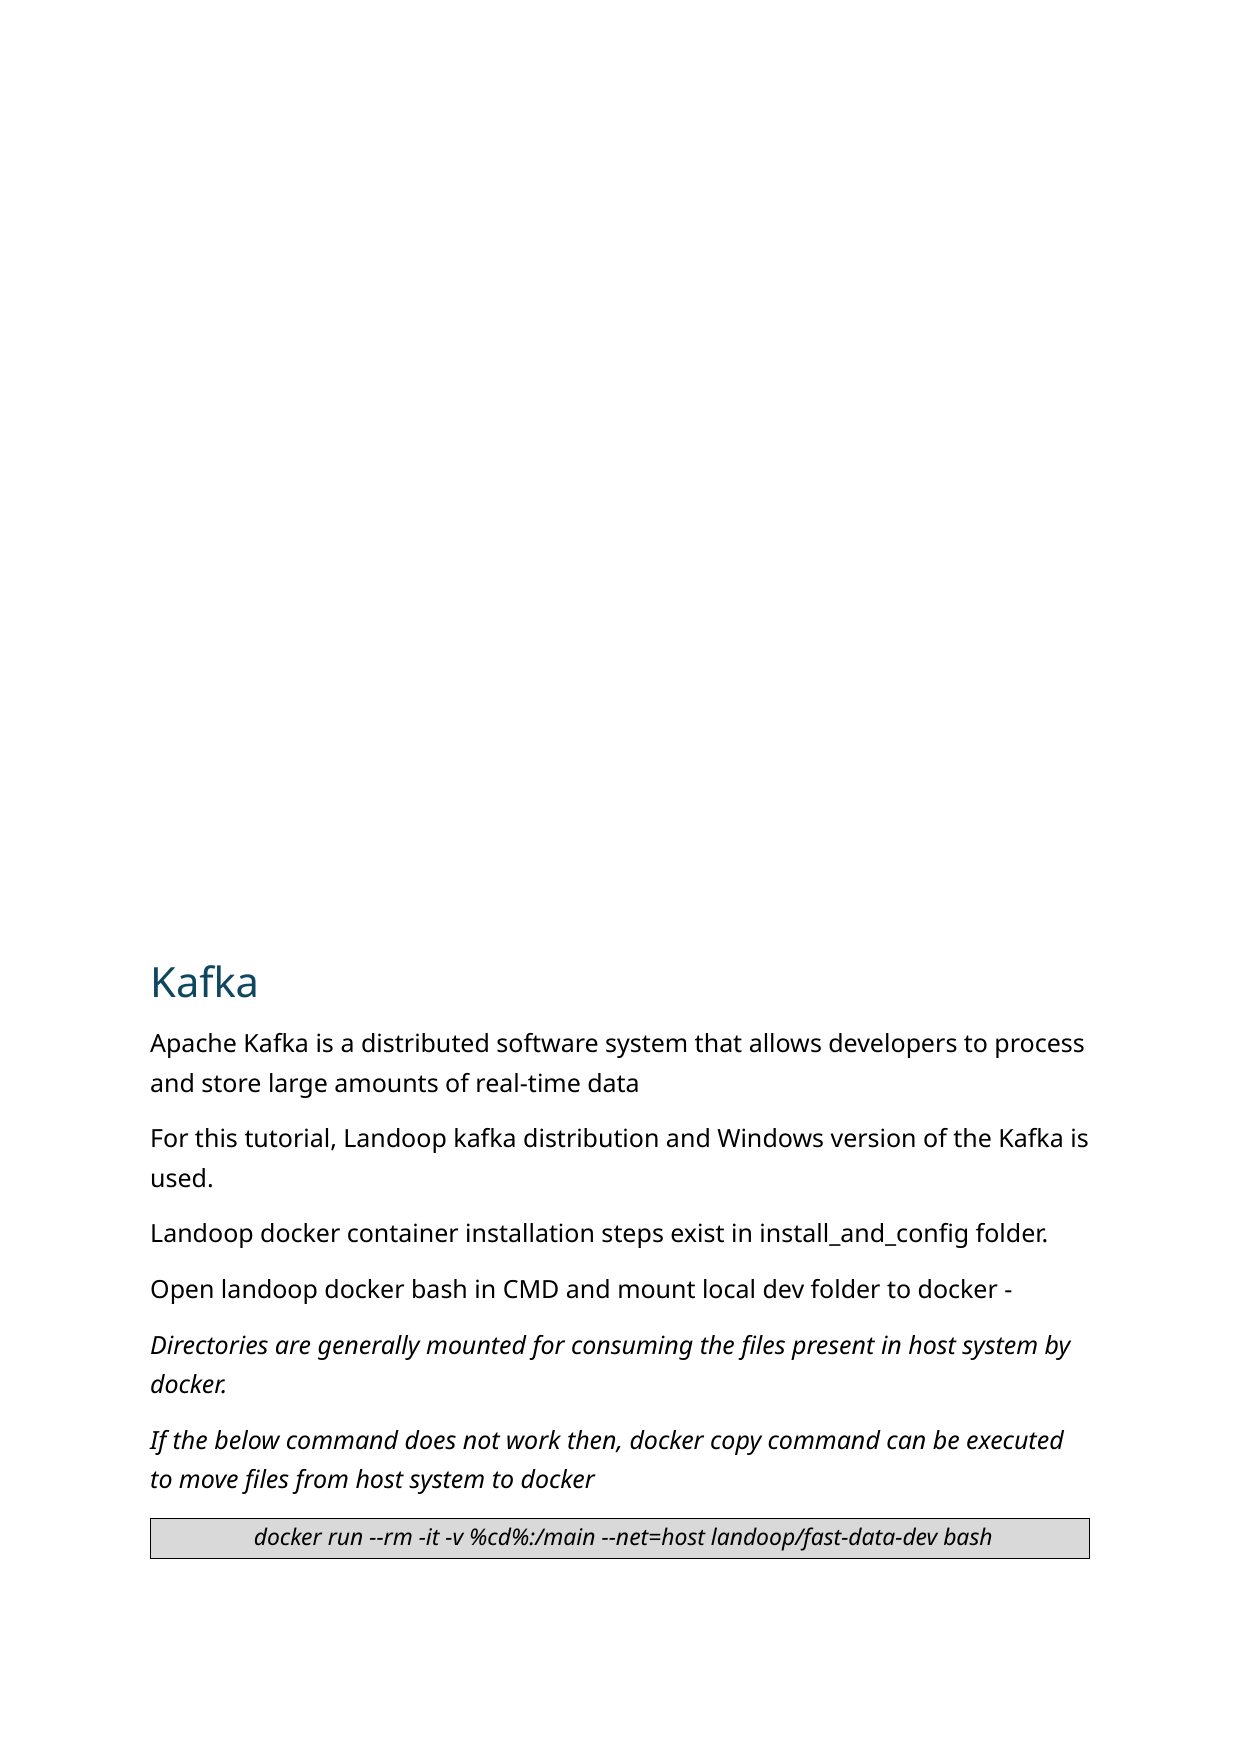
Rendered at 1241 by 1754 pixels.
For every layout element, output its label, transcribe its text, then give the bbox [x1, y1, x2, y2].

text If the below command does not work then, docker copy command can be executed to move files from host system to docker [150, 1423, 1090, 1496]
table_header docker run --rm -it -v %cd%:/main --net=host landoop/fast-data-dev bash [151, 1519, 1089, 1558]
text Directories are generally mounted for consuming the files present in host system by docker. [150, 1328, 1090, 1401]
text Apache Kafka is a distributed software system that allows developers to process and store large amounts of real-time data [150, 1026, 1090, 1099]
text For this tutorial, Landoop kafka distribution and Windows version of the Kafka is used. [150, 1121, 1090, 1194]
text Open landoop docker bash in CMD and mount local dev folder to docker - [150, 1272, 1090, 1306]
text Landoop docker container installation steps exist in install_and_config folder. [150, 1216, 1090, 1250]
subtitle Kafka [150, 952, 1090, 1009]
